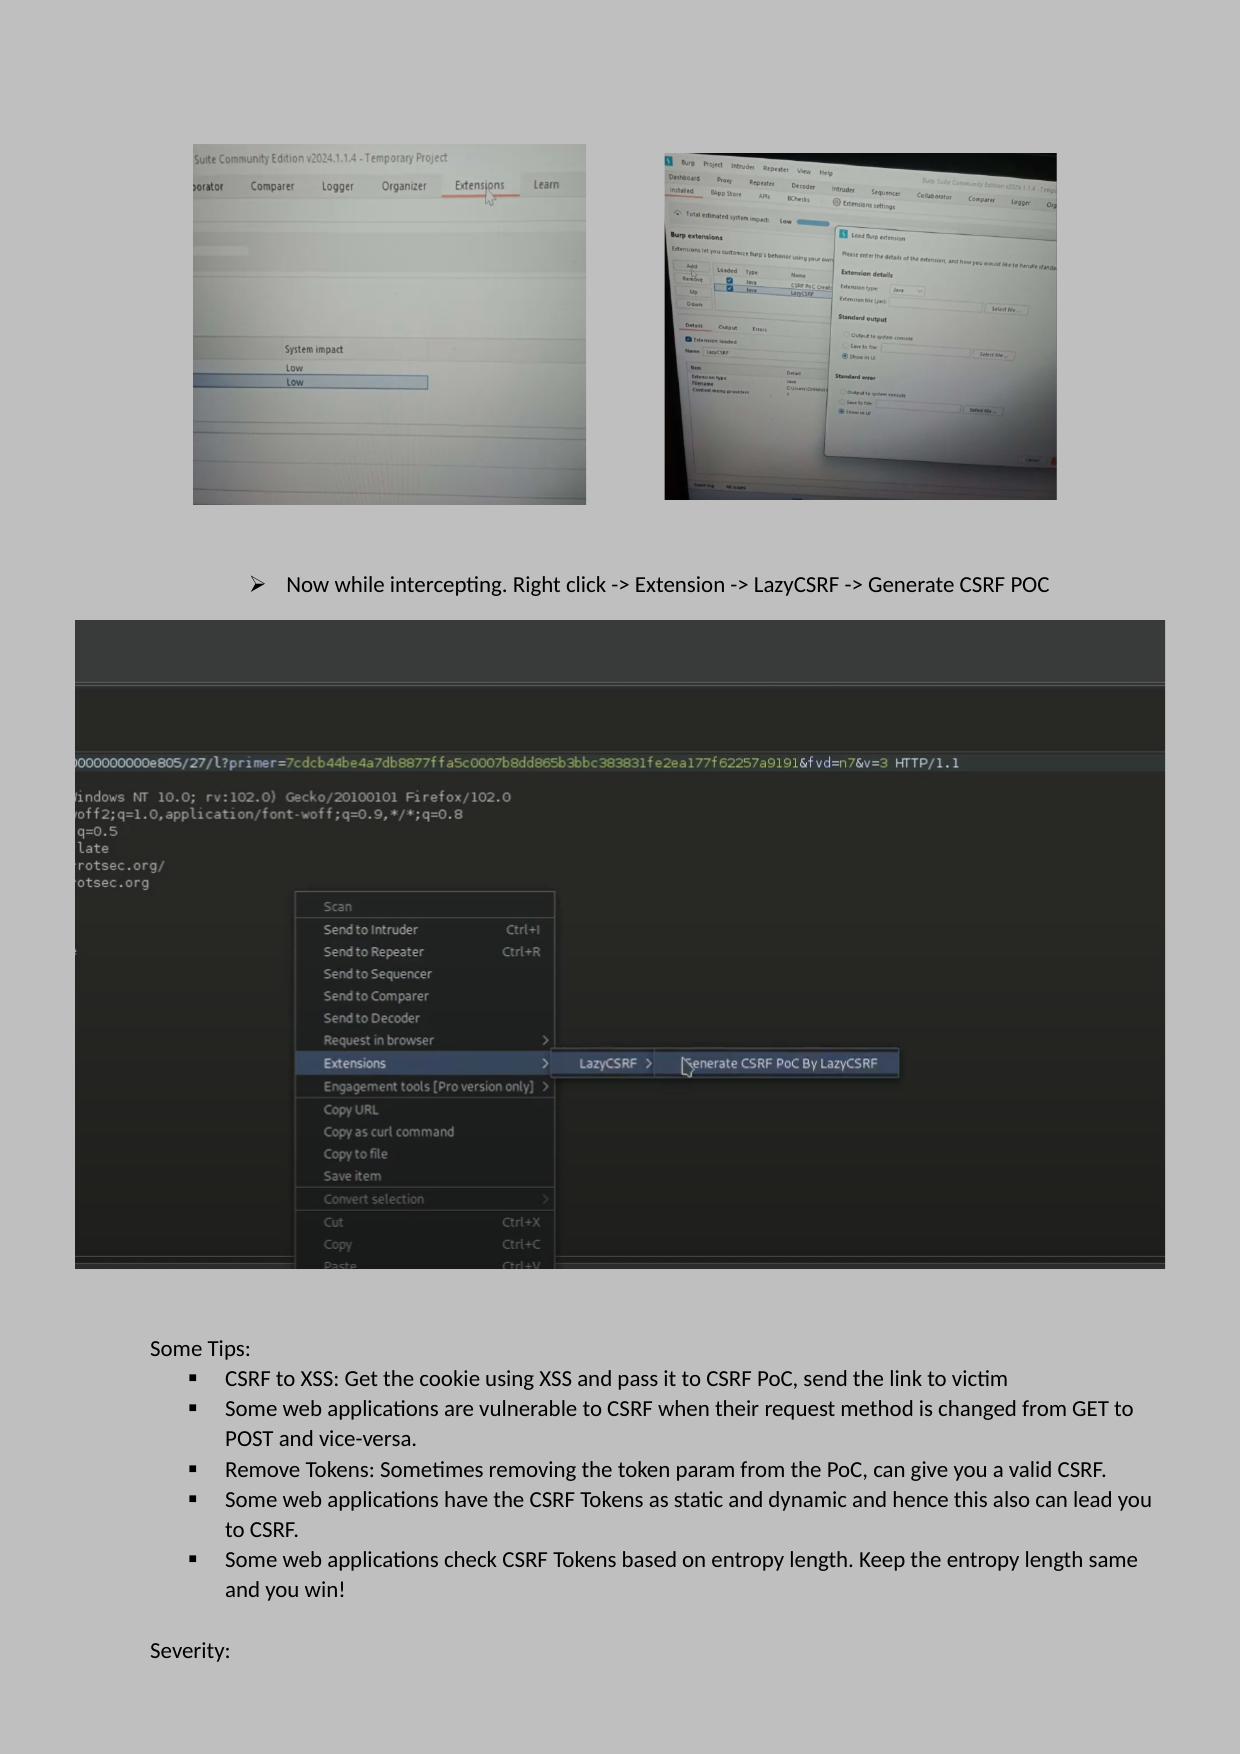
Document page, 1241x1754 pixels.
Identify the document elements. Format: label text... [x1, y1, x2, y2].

list Now while intercepting. Right click -> Extension -> LazyCSRF -> Generate CSRF POC [248, 570, 1165, 598]
list CSRF to XSS: Get the cookie using XSS and pass it to CSRF PoC, send the link to victim [187, 1364, 1165, 1392]
list Some web applications have the CSRF Tokens as static and dynamic and hence this also can lead you to CSRF. [187, 1485, 1165, 1543]
list Some web applications are vulnerable to CSRF when their request method is changed from GET to POST and vice-versa. [187, 1394, 1165, 1452]
list Some web applications check CSRF Tokens based on entropy length. Keep the entropy length same and you win! [187, 1545, 1165, 1603]
picture [664, 153, 1057, 500]
list Remove Tokens: Sometimes removing the token param from the PoC, can give you a valid CSRF. [187, 1455, 1165, 1483]
list Some Tips: [150, 1334, 1165, 1362]
list Severity: [150, 1636, 1165, 1664]
picture [75, 620, 1166, 1269]
picture [193, 144, 587, 505]
